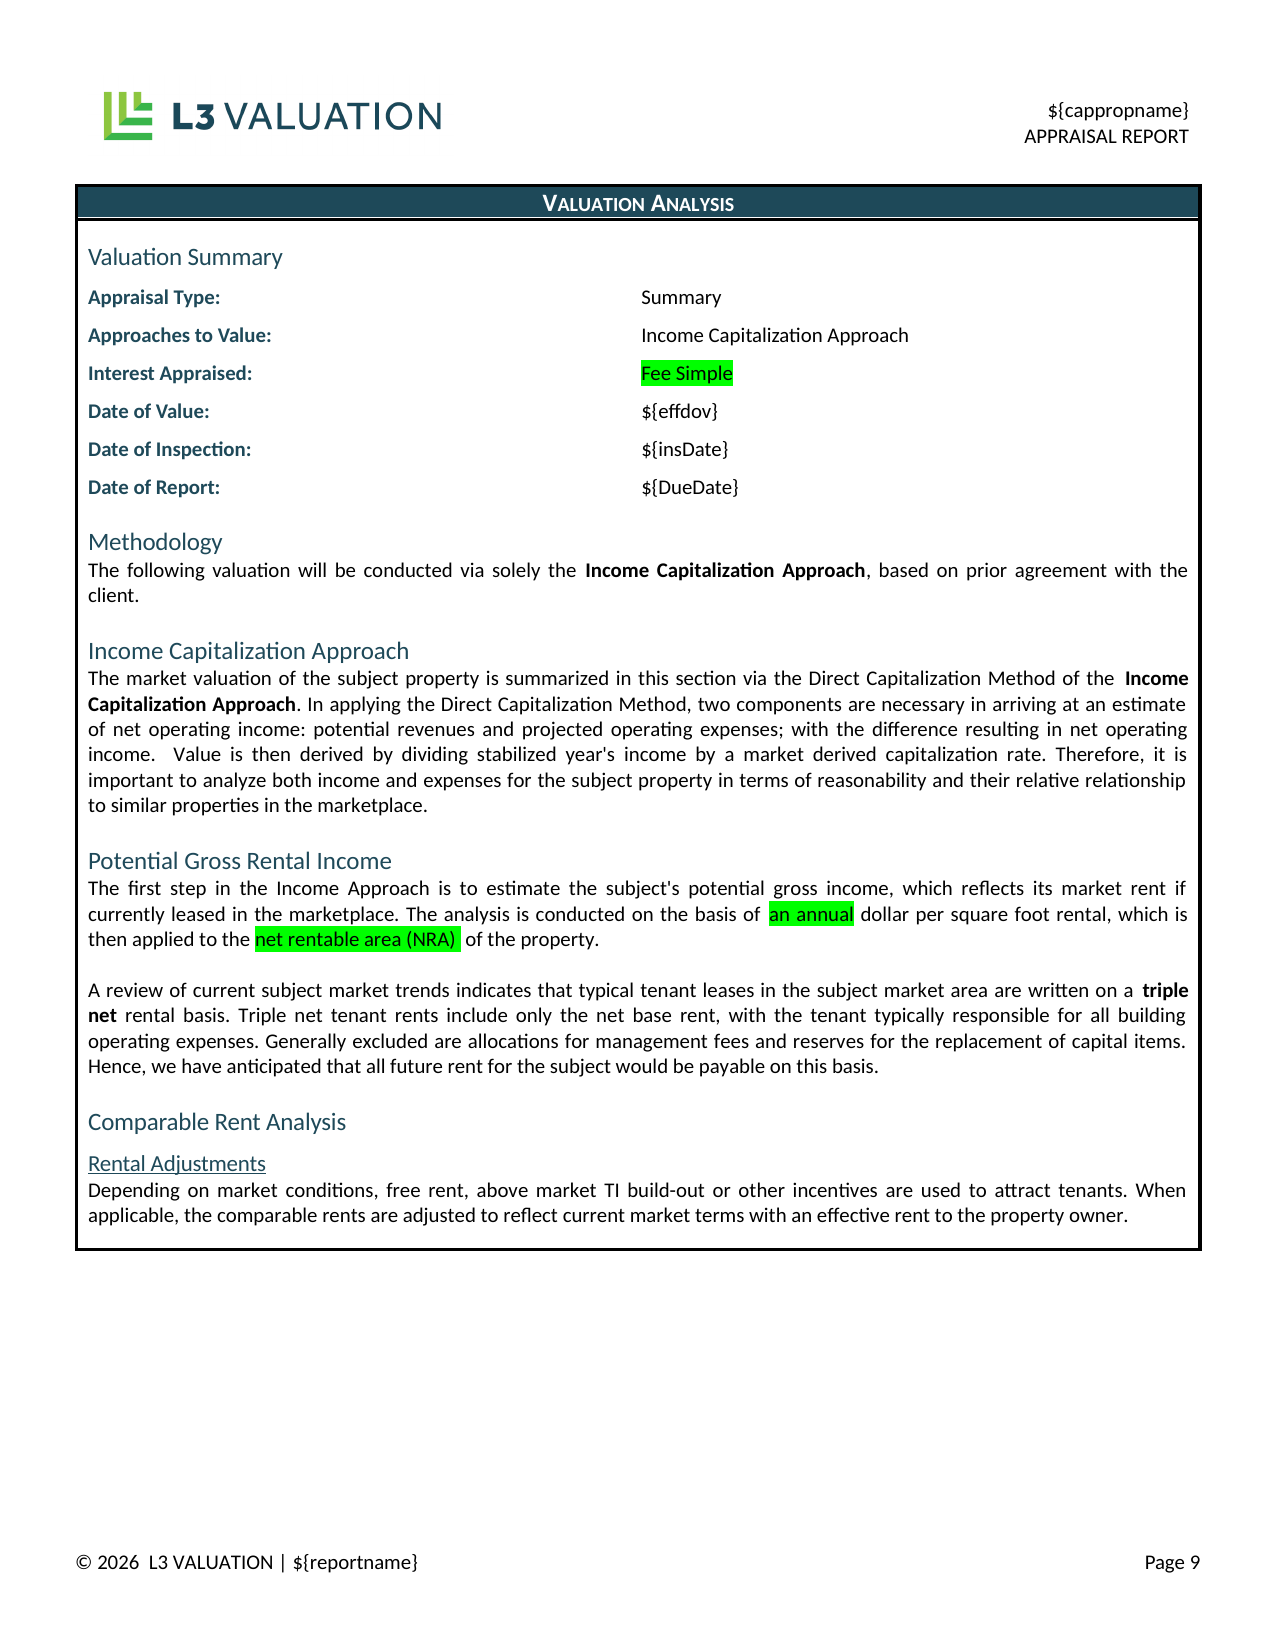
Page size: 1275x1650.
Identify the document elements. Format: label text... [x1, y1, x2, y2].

picture [88, 75, 455, 156]
table_header Valuation Analysis [78, 187, 1198, 217]
table_cell Valuation Summary Appraisal Type: Summary Approaches to Value: Income Capitalization Approach Interest Appraised: Date of Value: ${effdov} Date of Inspection: ${insDate} Date of Report: ${DueDate} Methodology The following valuation will be conducted via solely the Income Capitalization Approach, based on prior agreement with the client. Income Capitalization Approach The market valuation of the subject property is summarized in this section via the Direct Capitalization Method of the Income Capitalization Approach. In applying the Direct Capitalization Method, two components are necessary in arriving at an estimate of net operating income: potential revenues and projected operating expenses; with the difference resulting in net operating income. Value is then derived by dividing stabilized year's income by a market derived capitalization rate. Therefore, it is important to analyze both income and expenses for the subject property in terms of reasonability and their relative relationship to similar properties in the marketplace. Potential Gross Rental Income The first step in the Income Approach is to estimate the subject's potential gross income, which reflects its market rent if currently leased in the marketplace. The analysis is conducted on the basis of dollar per square foot rental, which is then applied to the of the property. A review of current subject market trends indicates that typical tenant leases in the subject market area are written on a triple net rental basis. Triple net tenant rents include only the net base rent, with the tenant typically responsible for all building operating expenses. Generally excluded are allocations for management fees and reserves for the replacement of capital items. Hence, we have anticipated that all future rent for the subject would be payable on this basis. Comparable Rent Analysis Rental Adjustments Depending on market conditions, free rent, above market TI build-out or other incentives are used to attract tenants. When applicable, the comparable rents are adjusted to reflect current market terms with an effective rent to the property owner. [78, 221, 1198, 1248]
